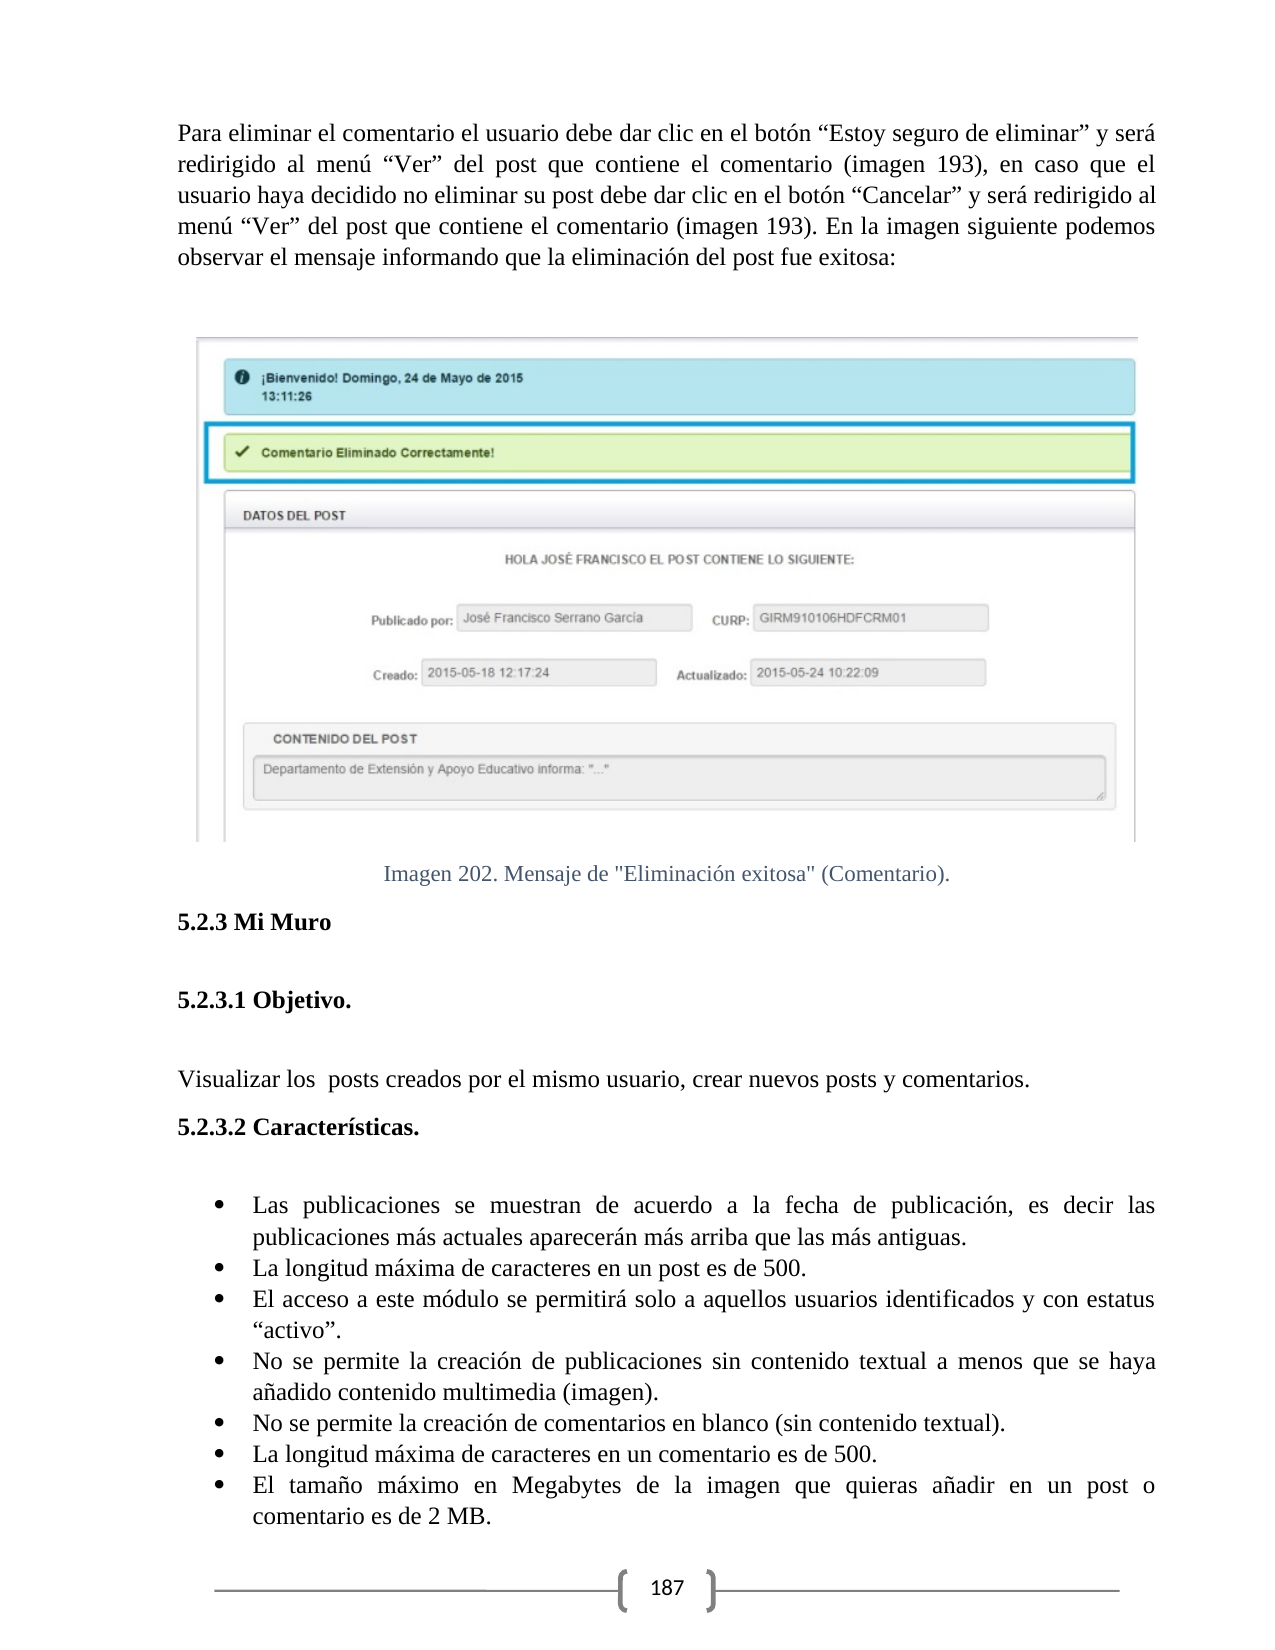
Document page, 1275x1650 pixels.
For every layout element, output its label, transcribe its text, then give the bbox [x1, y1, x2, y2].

list La longitud máxima de caracteres en un comentario es de 500. [215, 1439, 1157, 1468]
list No se permite la creación de publicaciones sin contenido textual a menos que se haya añadido contenido multimedia (imagen). [215, 1346, 1157, 1406]
text Imagen 202. Mensaje de "Eliminación exitosa" (Comentario). [177, 860, 1157, 887]
picture [196, 337, 1138, 842]
list No se permite la creación de comentarios en blanco (sin contenido textual). [215, 1408, 1157, 1437]
text Para eliminar el comentario el usuario debe dar clic en el botón “Estoy seguro de eliminar” y será redirigido al menú “Ver” del post que contiene el comentario (imagen 193), en caso que el usuario haya decidido no eliminar su post debe dar clic en el botón “Cancelar” y será redirigido al menú “Ver” del post que contiene el comentario (imagen 193). En la imagen siguiente podemos observar el mensaje informando que la eliminación del post fue exitosa: [177, 118, 1157, 271]
list La longitud máxima de caracteres en un post es de 500. [215, 1253, 1157, 1281]
list El tamaño máximo en Megabytes de la imagen que quieras añadir en un post o comentario es de 2 MB. [215, 1470, 1157, 1530]
subtitle 5.2.3.2 Características. [177, 1112, 1157, 1141]
subtitle 5.2.3 Mi Muro [177, 907, 1157, 936]
list Las publicaciones se muestran de acuerdo a la fecha de publicación, es decir las publicaciones más actuales aparecerán más arriba que las más antiguas. [215, 1191, 1157, 1250]
text Visualizar los posts creados por el mismo usuario, crear nuevos posts y comentarios. [177, 1064, 1157, 1093]
subtitle 5.2.3.1 Objetivo. [177, 985, 1157, 1014]
list El acceso a este módulo se permitirá solo a aquellos usuarios identificados y con estatus “activo”. [215, 1284, 1157, 1343]
